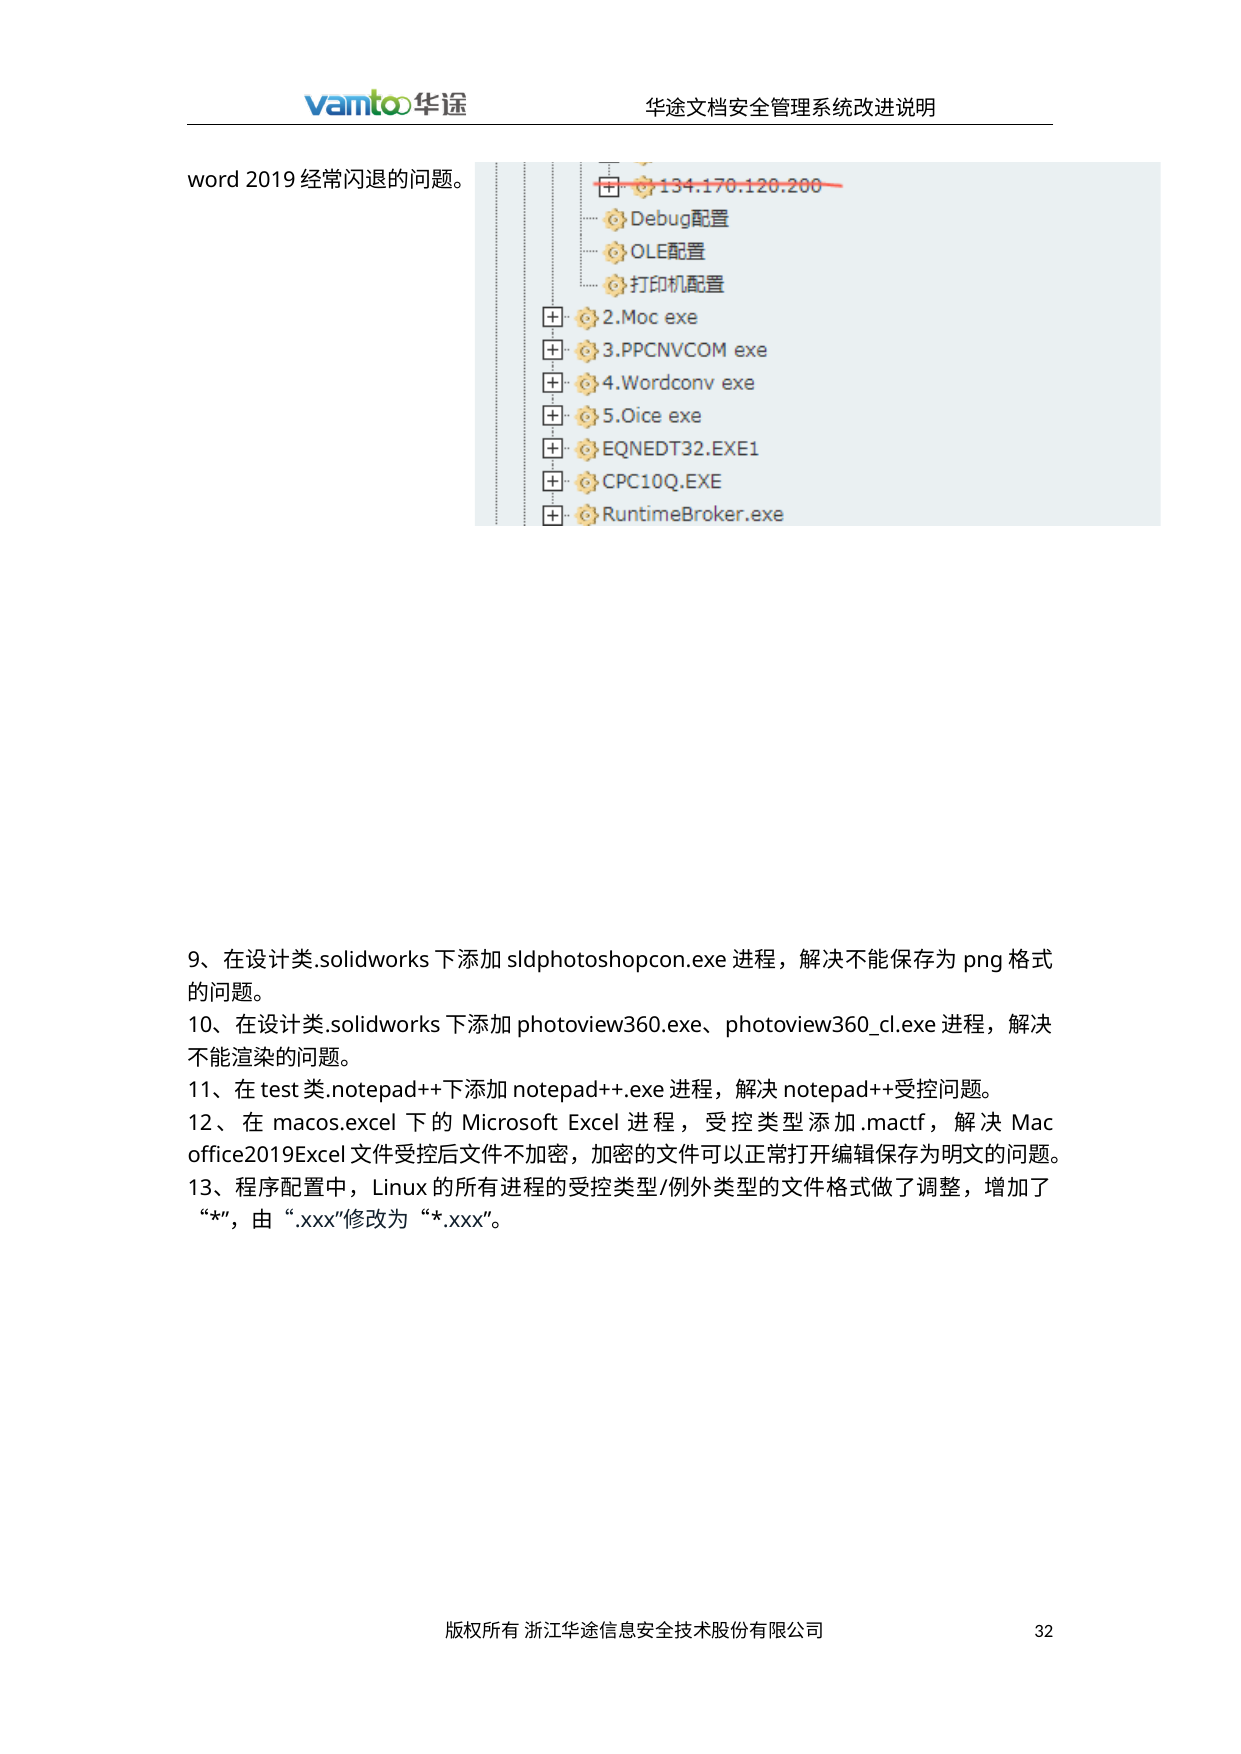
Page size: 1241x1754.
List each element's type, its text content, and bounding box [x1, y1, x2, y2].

picture [474, 162, 1161, 526]
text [187, 162, 1053, 942]
picture [303, 88, 467, 116]
text 11、在test类.notepad++下添加notepad++.exe进程，解决notepad++受控问题。 [187, 1072, 1053, 1104]
text 13、程序配置中，Linux的所有进程的受控类型/例外类型的文件格式做了调整，增加了“*”，由“.xxx”修改为“*.xxx”。 [187, 1169, 1053, 1234]
text 10、在设计类.solidworks下添加photoview360.exe、photoview360_cl.exe进程，解决不能渲染的问题。 [187, 1007, 1053, 1072]
text 12、在macos.excel下的Microsoft Excel进程，受控类型添加.mactf，解决Mac office2019Excel文件受控后文件不加密，加密的文件可以正常打开编辑保存为明文的问题。 [187, 1104, 1053, 1169]
text 9、在设计类.solidworks下添加sldphotoshopcon.exe进程，解决不能保存为png格式的问题。 [187, 942, 1053, 1007]
